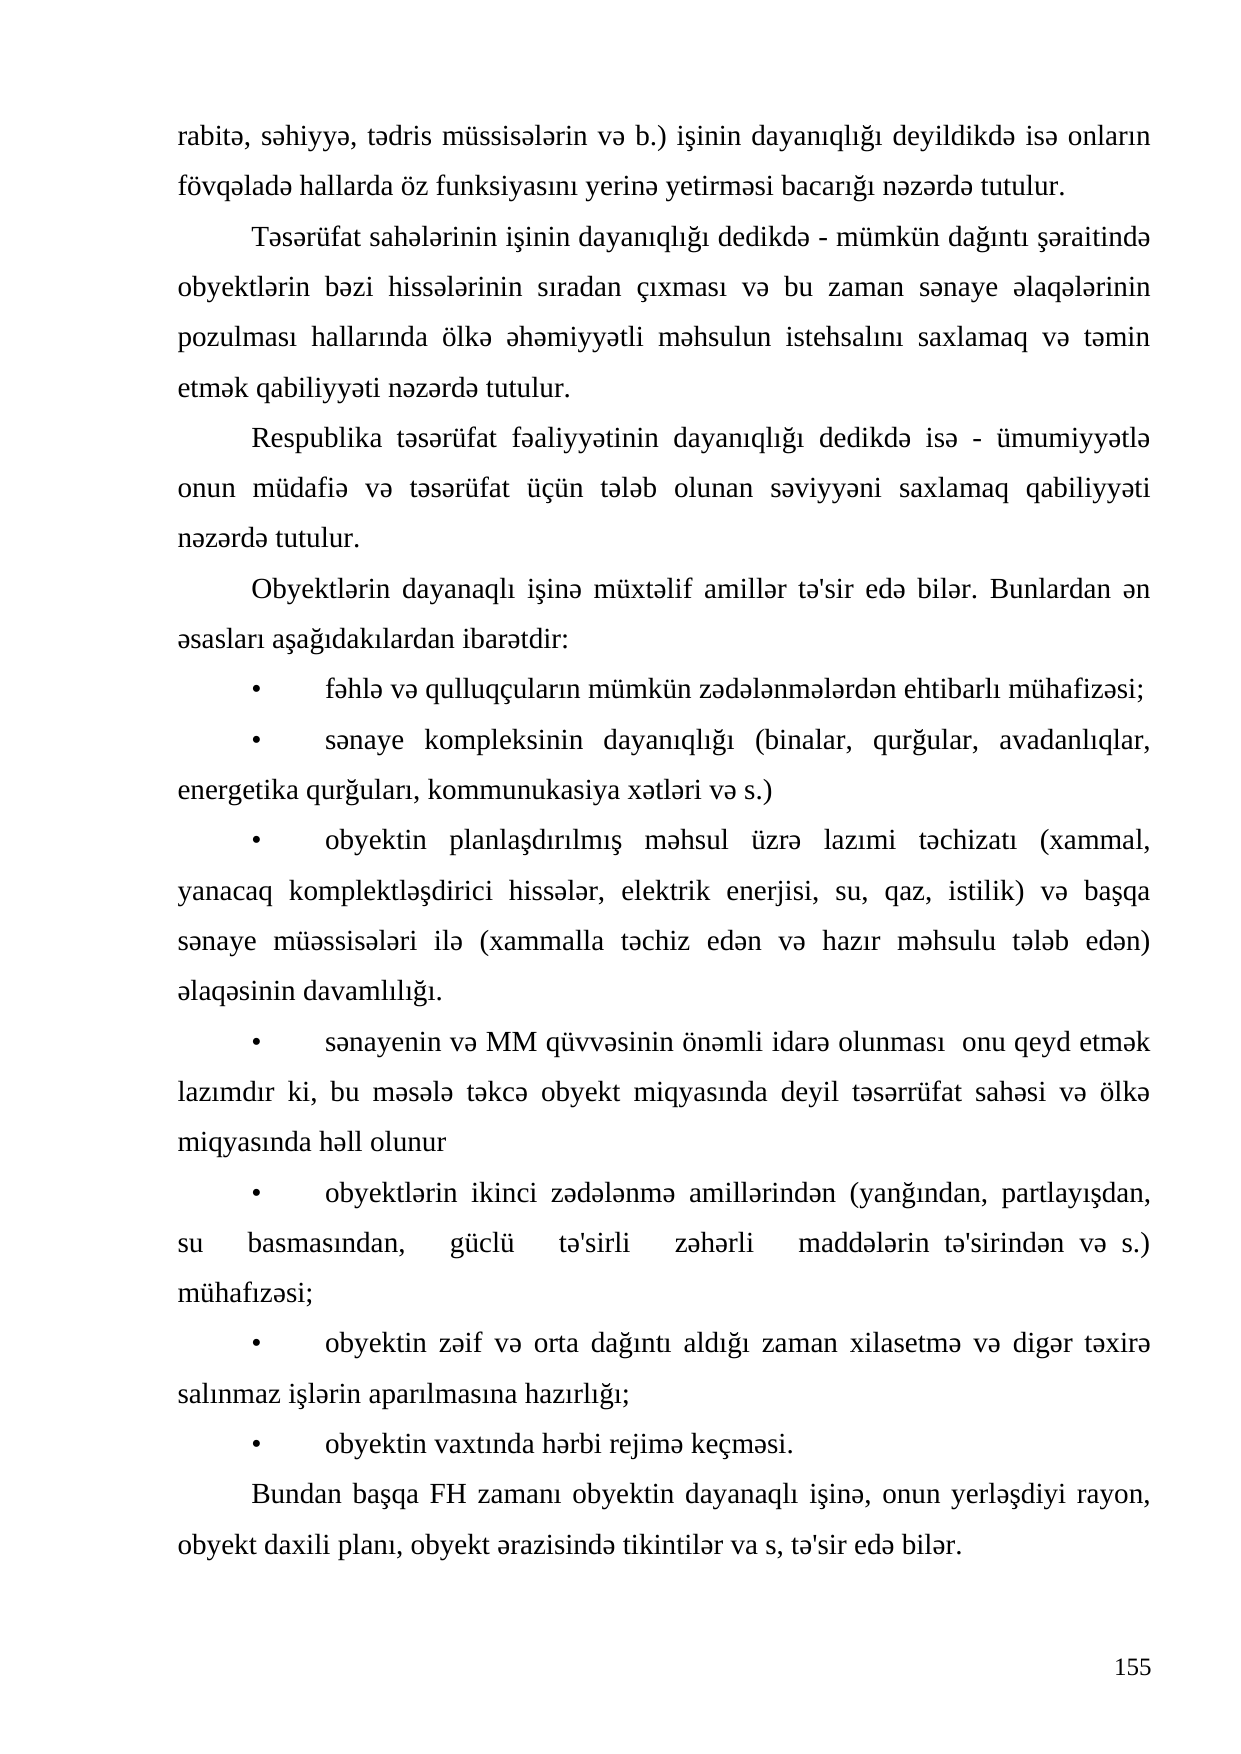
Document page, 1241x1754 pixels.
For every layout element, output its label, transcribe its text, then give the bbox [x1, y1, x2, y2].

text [177, 118, 1152, 202]
text Bundan başqa FH zamanı obyektin dayanaqlı işinə, onun yerləşdiyi rayon, obyekt daxili planı, obyekt ərazisində tikintilər va s, tə'sir edə bilər. [177, 1477, 1152, 1560]
text • obyektlərin ikinci zədələnmə amillərindən (yanğından, partlayışdan, su basmasından, güclü tə'sirli zəhərli maddələrin tə'sirindən və s.) mühafızəsi; [177, 1175, 1152, 1309]
text • obyektin planlaşdırılmış məhsul üzrə lazımi təchizatı (xammal, yanacaq komplektləşdirici hissələr, elektrik enerjisi, su, qaz, istilik) və başqa sənaye müəssisələri ilə (xammalla təchiz edən və hazır məhsulu tələb edən) əlaqəsinin davamlılığı. [177, 822, 1152, 1007]
text Obyektlərin dayanaqlı işinə müxtəlif amillər tə'sir edə bilər. Bunlardan ən əsasları aşağıdakılardan ibarətdir: [177, 571, 1152, 655]
text Respublika təsərüfat fəaliyyətinin dayanıqlığı dedikdə isə - ümumiyyətlə onun müdafiə və təsərüfat üçün tələb olunan səviyyəni saxlamaq qabiliyyəti nəzərdə tutulur. [177, 420, 1152, 554]
text • obyektin zəif və orta dağıntı aldığı zaman xilasetmə və digər təxirə salınmaz işlərin aparılmasına hazırlığı; [177, 1326, 1152, 1409]
text • obyektin vaxtında hərbi rejimə keçməsi. [177, 1426, 1152, 1460]
text Təsərüfat sahələrinin işinin dayanıqlığı dedikdə - mümkün dağıntı şəraitində obyektlərin bəzi hissələrinin sıradan çıxması və bu zaman sənaye əlaqələrinin pozulması hallarında ölkə əhəmiyyətli məhsulun istehsalını saxlamaq və təmin etmək qabiliyyəti nəzərdə tutulur. [177, 219, 1152, 403]
text • sənayenin və MM qüvvəsinin önəmli idarə olunması onu qeyd etmək lazımdır ki, bu məsələ təkcə obyekt miqyasında deyil təsərrüfat sahəsi və ölkə miqyasında həll olunur [177, 1024, 1152, 1158]
text • fəhlə və qulluqçuların mümkün zədələnmələrdən ehtibarlı mühafizəsi; [177, 672, 1152, 705]
text • sənaye kompleksinin dayanıqlığı (binalar, qurğular, avadanlıqlar, energetika qurğuları, kommunukasiya xətləri və s.) [177, 722, 1152, 806]
